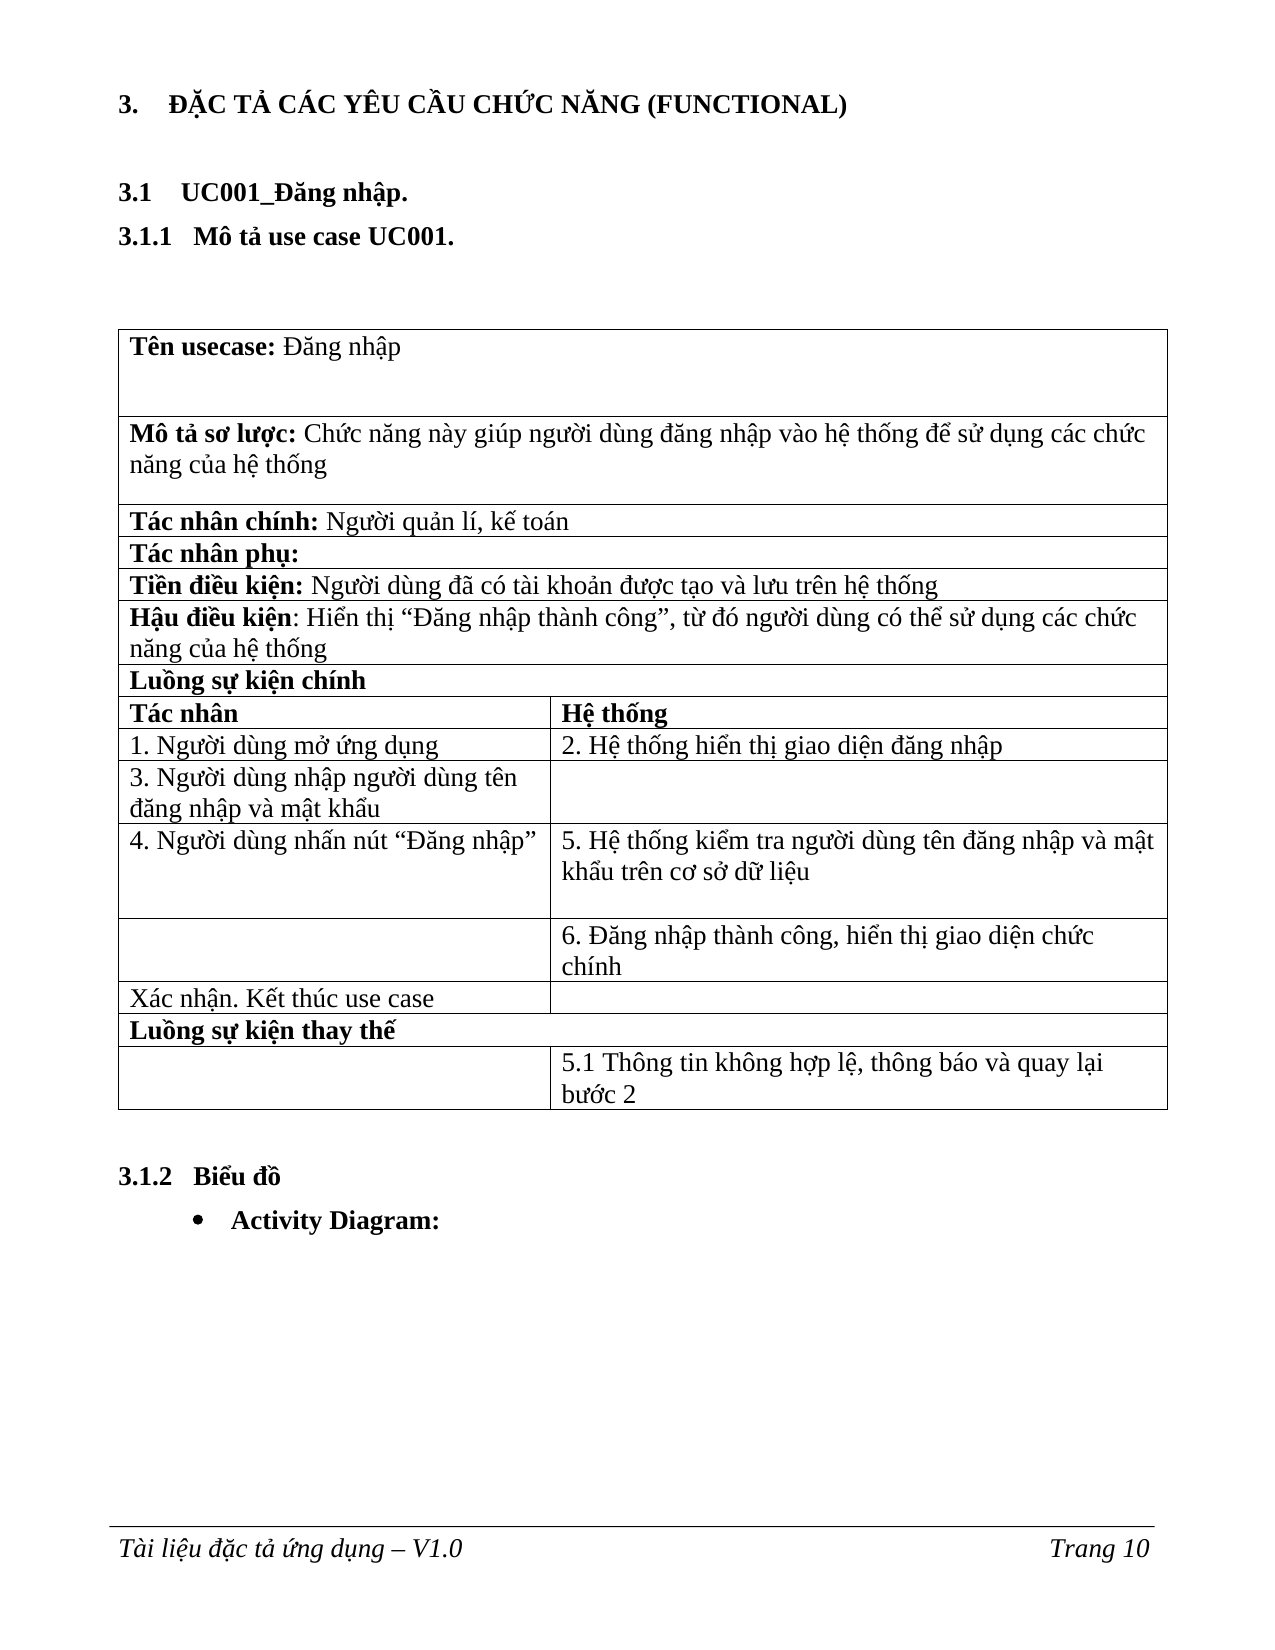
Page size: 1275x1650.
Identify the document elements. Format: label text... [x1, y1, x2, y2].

table_header Tên usecase: Đăng nhập [119, 330, 1167, 416]
table_cell [119, 1047, 550, 1109]
table_cell Tiền điều kiện: Người dùng đã có tài khoản được tạo và lưu trên hệ thống [119, 569, 1167, 600]
table_cell Hệ thống [551, 697, 1167, 728]
table_cell [119, 919, 550, 981]
table_cell Tác nhân chính: Người quản lí, kế toán [119, 505, 1167, 536]
table_cell Xác nhận. Kết thúc use case [119, 982, 550, 1013]
subtitle Mô tả use case UC001. [118, 219, 1186, 251]
subtitle Biểu đồ [118, 1160, 1186, 1191]
subtitle ĐẶC TẢ CÁC YÊU CẦU CHỨC NĂNG (FUNCTIONAL) [118, 89, 1186, 120]
table_cell 5.1 Thông tin không hợp lệ, thông báo và quay lại bước 2 [551, 1047, 1167, 1109]
table_cell Luồng sự kiện chính [119, 665, 1167, 696]
list Activity Diagram: [193, 1204, 1186, 1235]
subtitle UC001_Đăng nhập. [118, 176, 1186, 207]
table_cell 2. Hệ thống hiển thị giao diện đăng nhập [551, 729, 1167, 760]
table_cell Tác nhân [119, 697, 550, 728]
table_cell Hậu điều kiện: Hiển thị “Đăng nhập thành công”, từ đó người dùng có thể sử dụng các chức năng của hệ thống [119, 601, 1167, 663]
table_cell 5. Hệ thống kiểm tra người dùng tên đăng nhập và mật khẩu trên cơ sở dữ liệu [551, 824, 1167, 918]
table_cell [551, 761, 1167, 823]
table_cell Mô tả sơ lược: Chức năng này giúp người dùng đăng nhập vào hệ thống để sử dụng các chức năng của hệ thống [119, 417, 1167, 503]
table_cell Tác nhân phụ: [119, 537, 1167, 568]
table_cell 1. Người dùng mở ứng dụng [119, 729, 550, 760]
table_cell [551, 982, 1167, 1013]
table_cell 3. Người dùng nhập người dùng tên đăng nhập và mật khẩu [119, 761, 550, 823]
table_cell 4. Người dùng nhấn nút “Đăng nhập” [119, 824, 550, 918]
table_cell 6. Đăng nhập thành công, hiển thị giao diện chức chính [551, 919, 1167, 981]
table_cell Luồng sự kiện thay thế [119, 1014, 1167, 1046]
